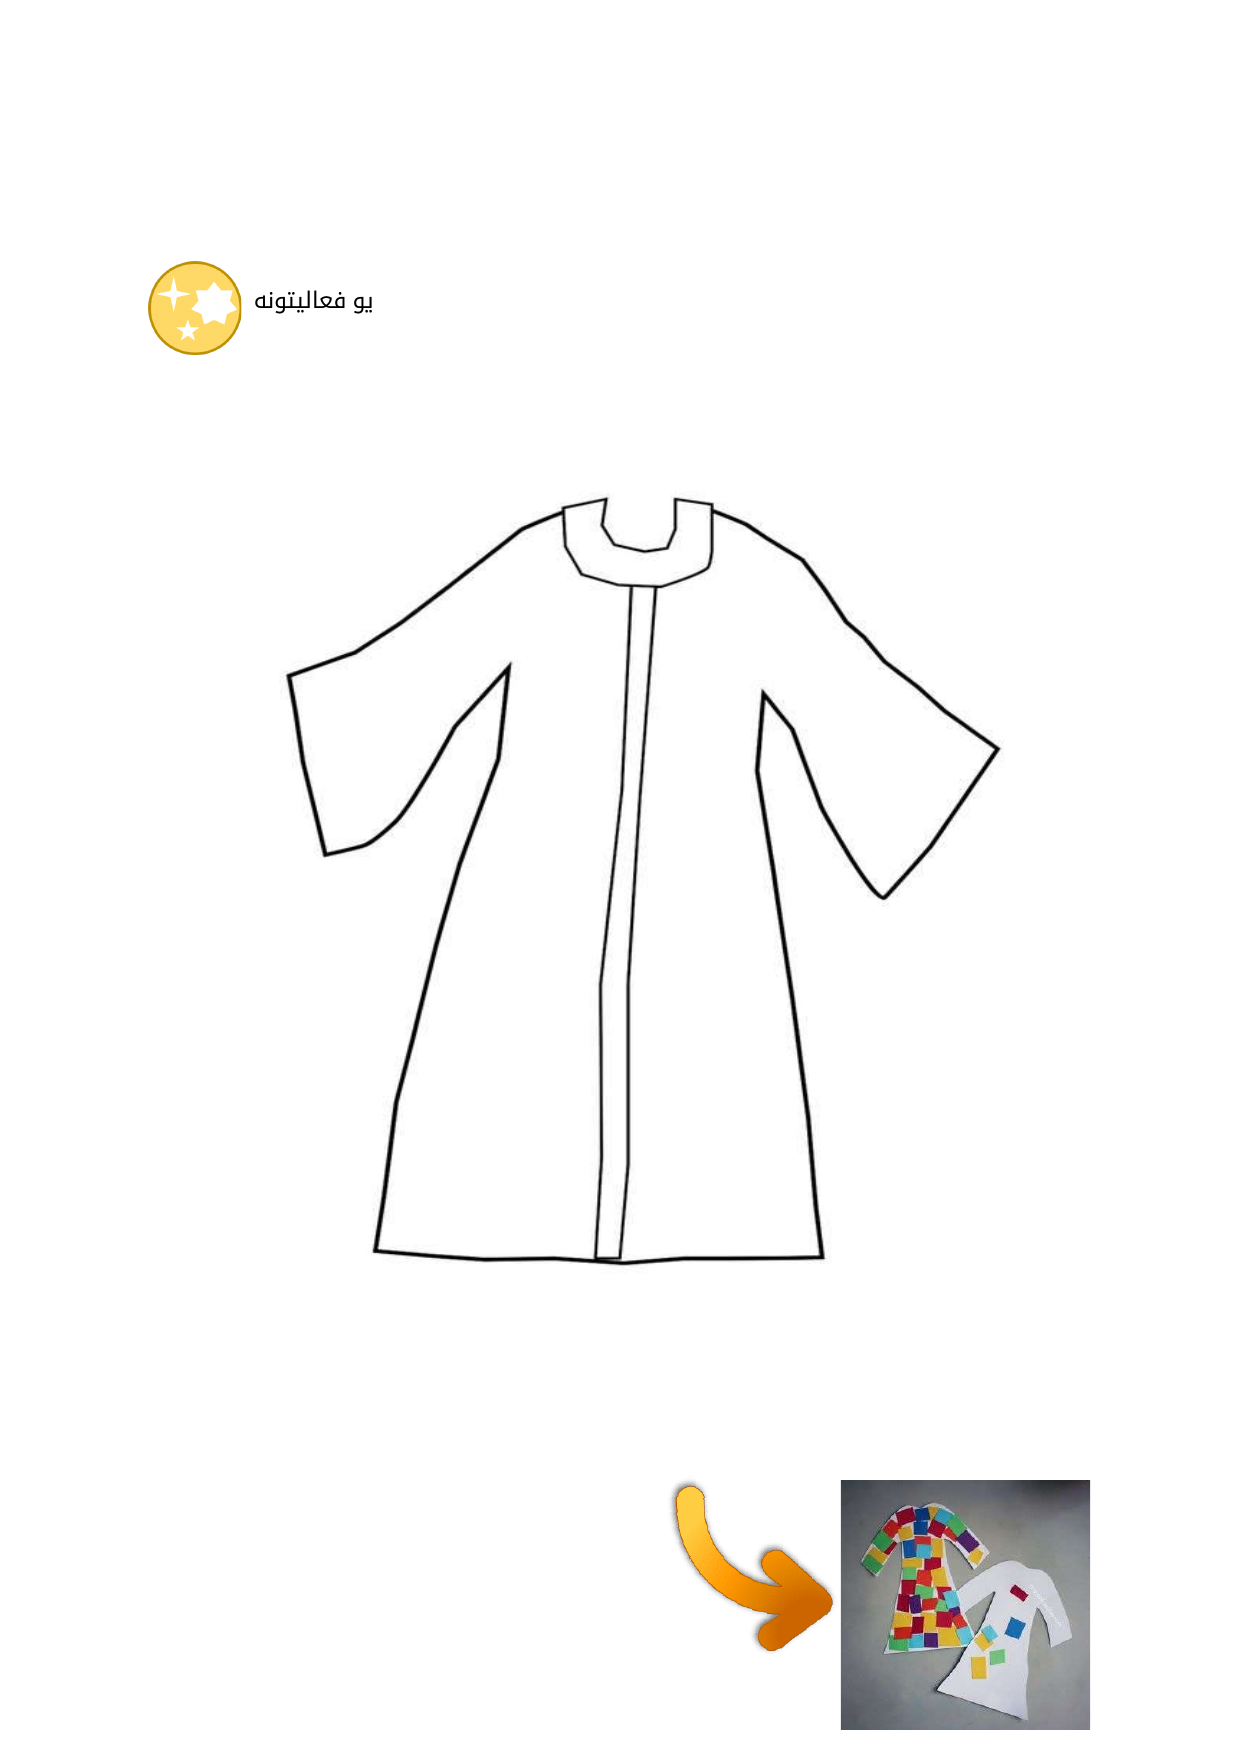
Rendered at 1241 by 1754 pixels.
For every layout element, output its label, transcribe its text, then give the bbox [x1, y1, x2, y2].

text یو فعالیتونه [242, 287, 1090, 314]
picture [654, 1470, 1091, 1730]
picture [176, 364, 1111, 1404]
picture [148, 261, 242, 355]
